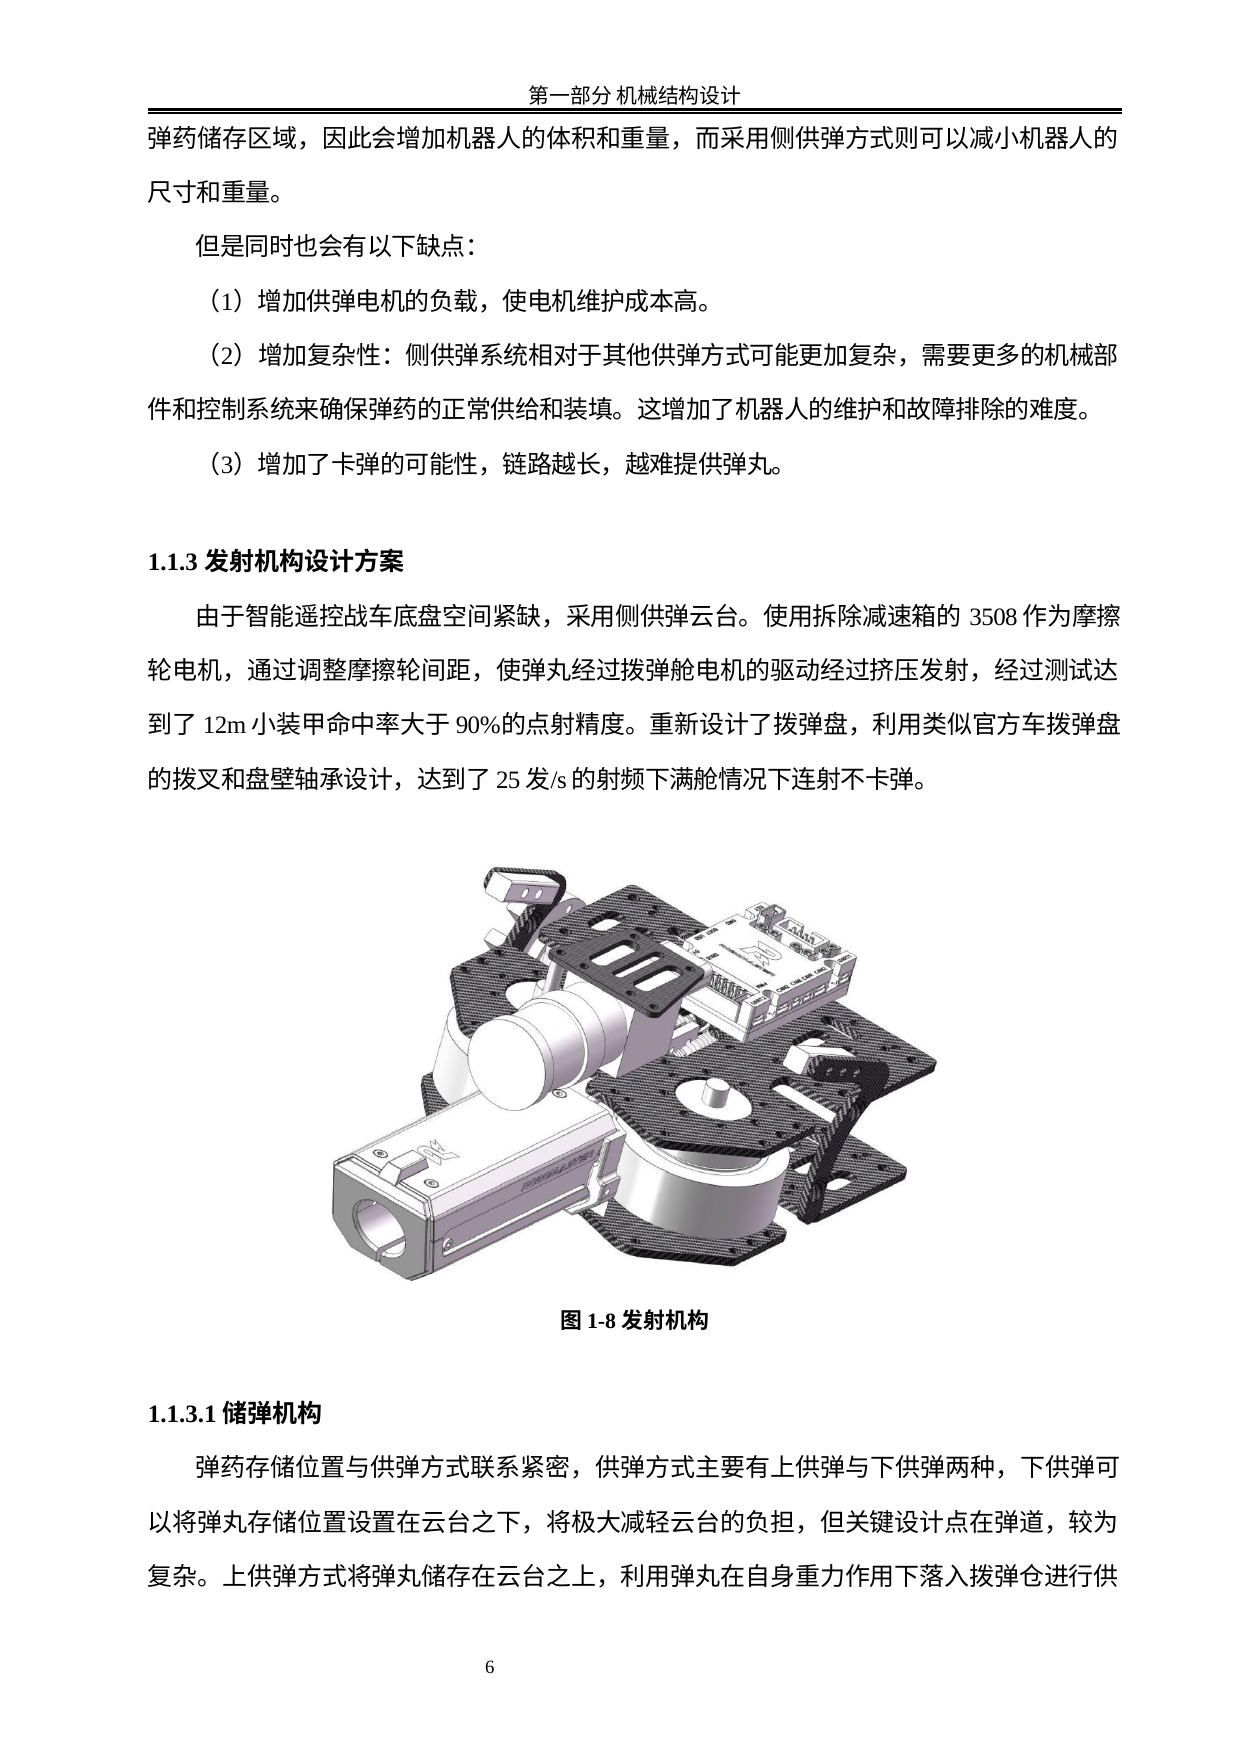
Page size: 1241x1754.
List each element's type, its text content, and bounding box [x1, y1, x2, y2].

text （1）增加供弹电机的负载，使电机维护成本高。 [148, 281, 1122, 317]
text （3）增加了卡弹的可能性，链路越长，越难提供弹丸。 [148, 444, 1122, 481]
text 由于智能遥控战车底盘空间紧缺，采用侧供弹云台。使用拆除减速箱的3508作为摩擦轮电机，通过调整摩擦轮间距，使弹丸经过拨弹舱电机的驱动经过挤压发射，经过测试达到了12m小装甲命中率大于90%的点射精度。重新设计了拨弹盘，利用类似官方车拨弹盘的拨叉和盘壁轴承设计，达到了25发/s的射频下满舱情况下连射不卡弹。 [148, 596, 1122, 796]
text 1.1.3 发射机构设计方案 [148, 542, 1122, 578]
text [148, 118, 1122, 209]
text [148, 1448, 1122, 1593]
text 1.1.3.1 储弹机构 [148, 1393, 1122, 1429]
text （2）增加复杂性：侧供弹系统相对于其他供弹方式可能更加复杂，需要更多的机械部件和控制系统来确保弹药的正常供给和装填。这增加了机器人的维护和故障排除的难度。 [148, 336, 1122, 426]
picture [328, 856, 942, 1291]
text 图1-8 发射机构 [148, 1303, 1122, 1334]
text 但是同时也会有以下缺点： [148, 227, 1122, 263]
